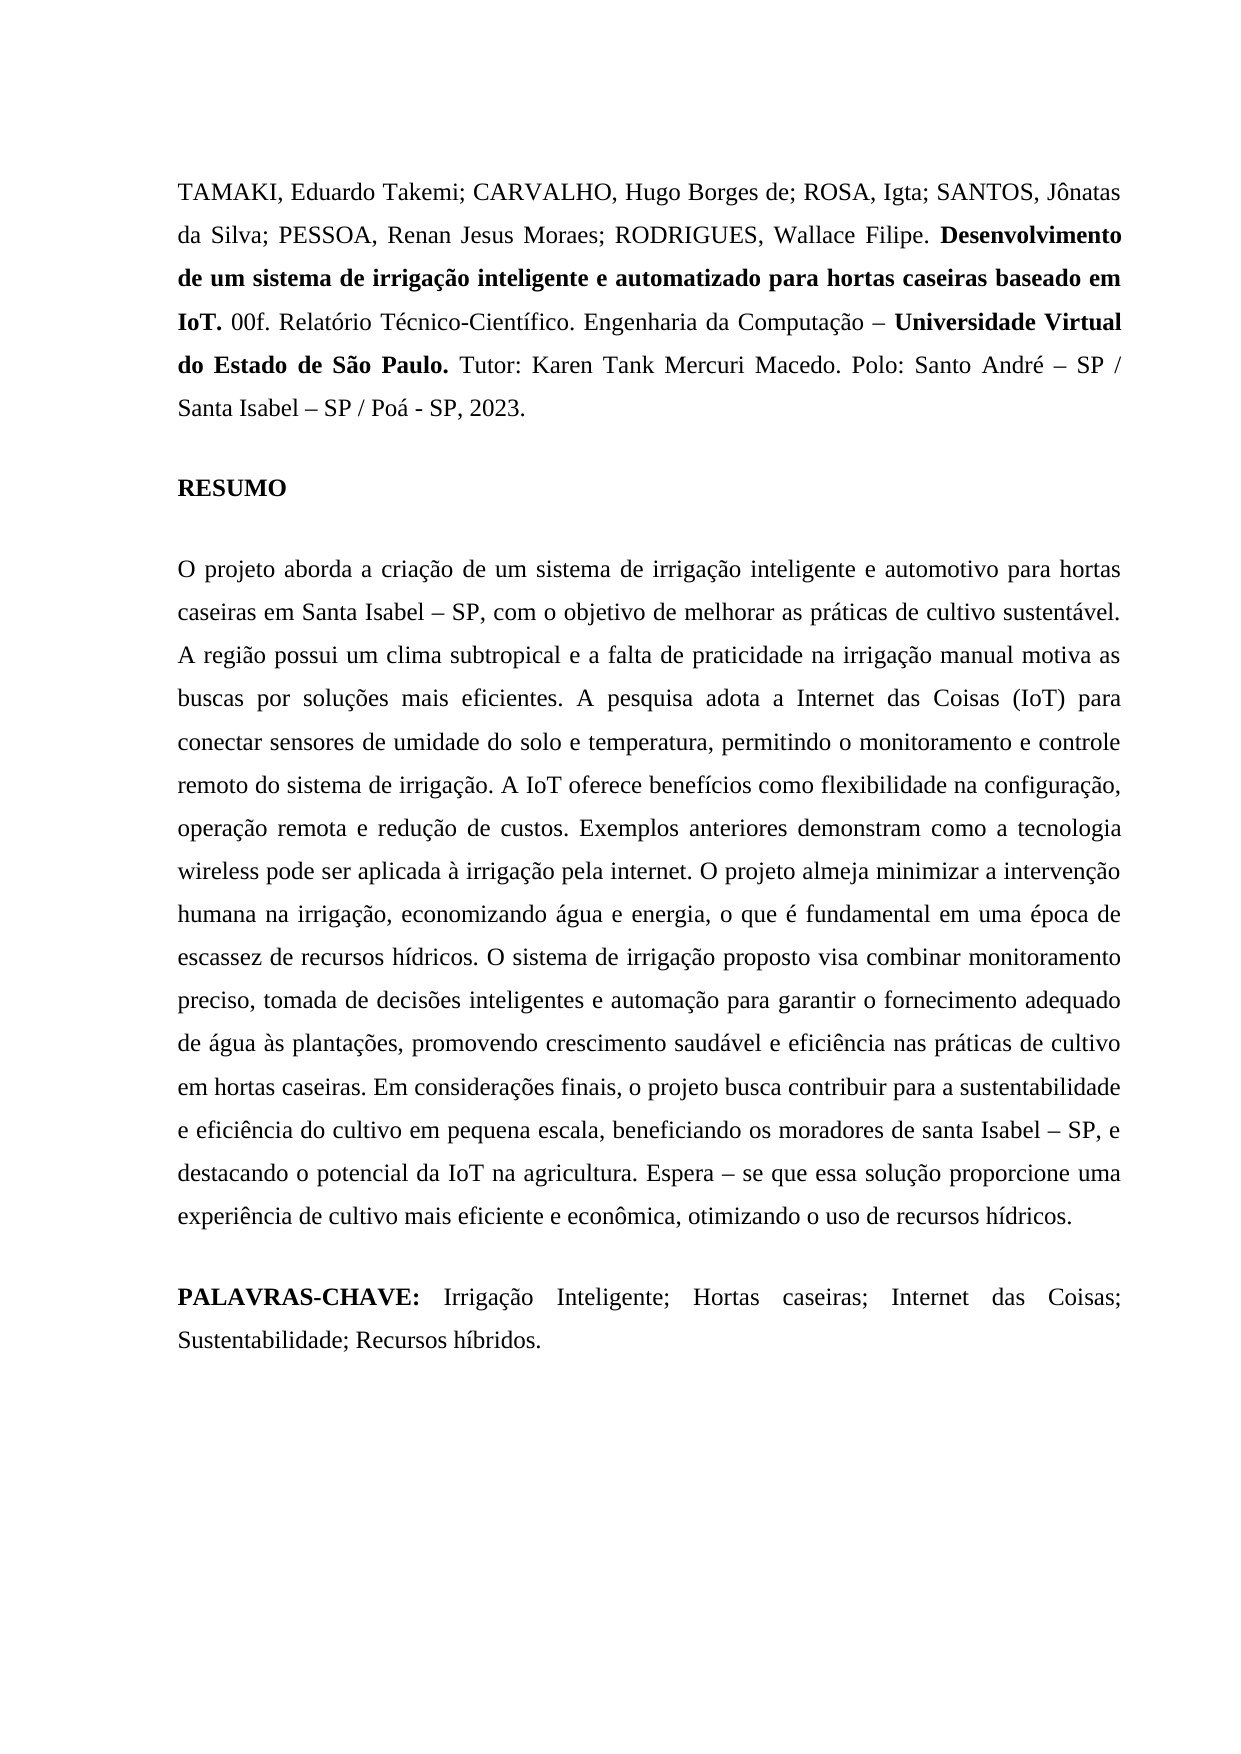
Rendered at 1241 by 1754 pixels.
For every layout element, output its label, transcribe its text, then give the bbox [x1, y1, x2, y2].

text O projeto aborda a criação de um sistema de irrigação inteligente e automotivo para hortas caseiras em Santa Isabel – SP, com o objetivo de melhorar as práticas de cultivo sustentável. A região possui um clima subtropical e a falta de praticidade na irrigação manual motiva as buscas por soluções mais eficientes. A pesquisa adota a Internet das Coisas (IoT) para conectar sensores de umidade do solo e temperatura, permitindo o monitoramento e controle remoto do sistema de irrigação. A IoT oferece benefícios como flexibilidade na configuração, operação remota e redução de custos. Exemplos anteriores demonstram como a tecnologia wireless pode ser aplicada à irrigação pela internet. O projeto almeja minimizar a intervenção humana na irrigação, economizando água e energia, o que é fundamental em uma época de escassez de recursos hídricos. O sistema de irrigação proposto visa combinar monitoramento preciso, tomada de decisões inteligentes e automação para garantir o fornecimento adequado de água às plantações, promovendo crescimento saudável e eficiência nas práticas de cultivo em hortas caseiras. Em considerações finais, o projeto busca contribuir para a sustentabilidade e eficiência do cultivo em pequena escala, beneficiando os moradores de santa Isabel – SP, e destacando o potencial da IoT na agricultura. Espera – se que essa solução proporcione uma experiência de cultivo mais eficiente e econômica, otimizando o uso de recursos hídricos. [177, 554, 1122, 1230]
text TAMAKI, Eduardo Takemi; CARVALHO, Hugo Borges de; ROSA, Igta; SANTOS, Jônatas da Silva; PESSOA, Renan Jesus Moraes; RODRIGUES, Wallace Filipe. Desenvolvimento de um sistema de irrigação inteligente e automatizado para hortas caseiras baseado em IoT. 00f. Relatório Técnico-Científico. Engenharia da Computação – Universidade Virtual do Estado de São Paulo. Tutor: Karen Tank Mercuri Macedo. Polo: Santo André – SP / Santa Isabel – SP / Poá - SP, 2023. [177, 177, 1122, 422]
text RESUMO [177, 473, 1122, 502]
text PALAVRAS-CHAVE: Irrigação Inteligente; Hortas caseiras; Internet das Coisas; Sustentabilidade; Recursos híbridos. [177, 1282, 1122, 1353]
